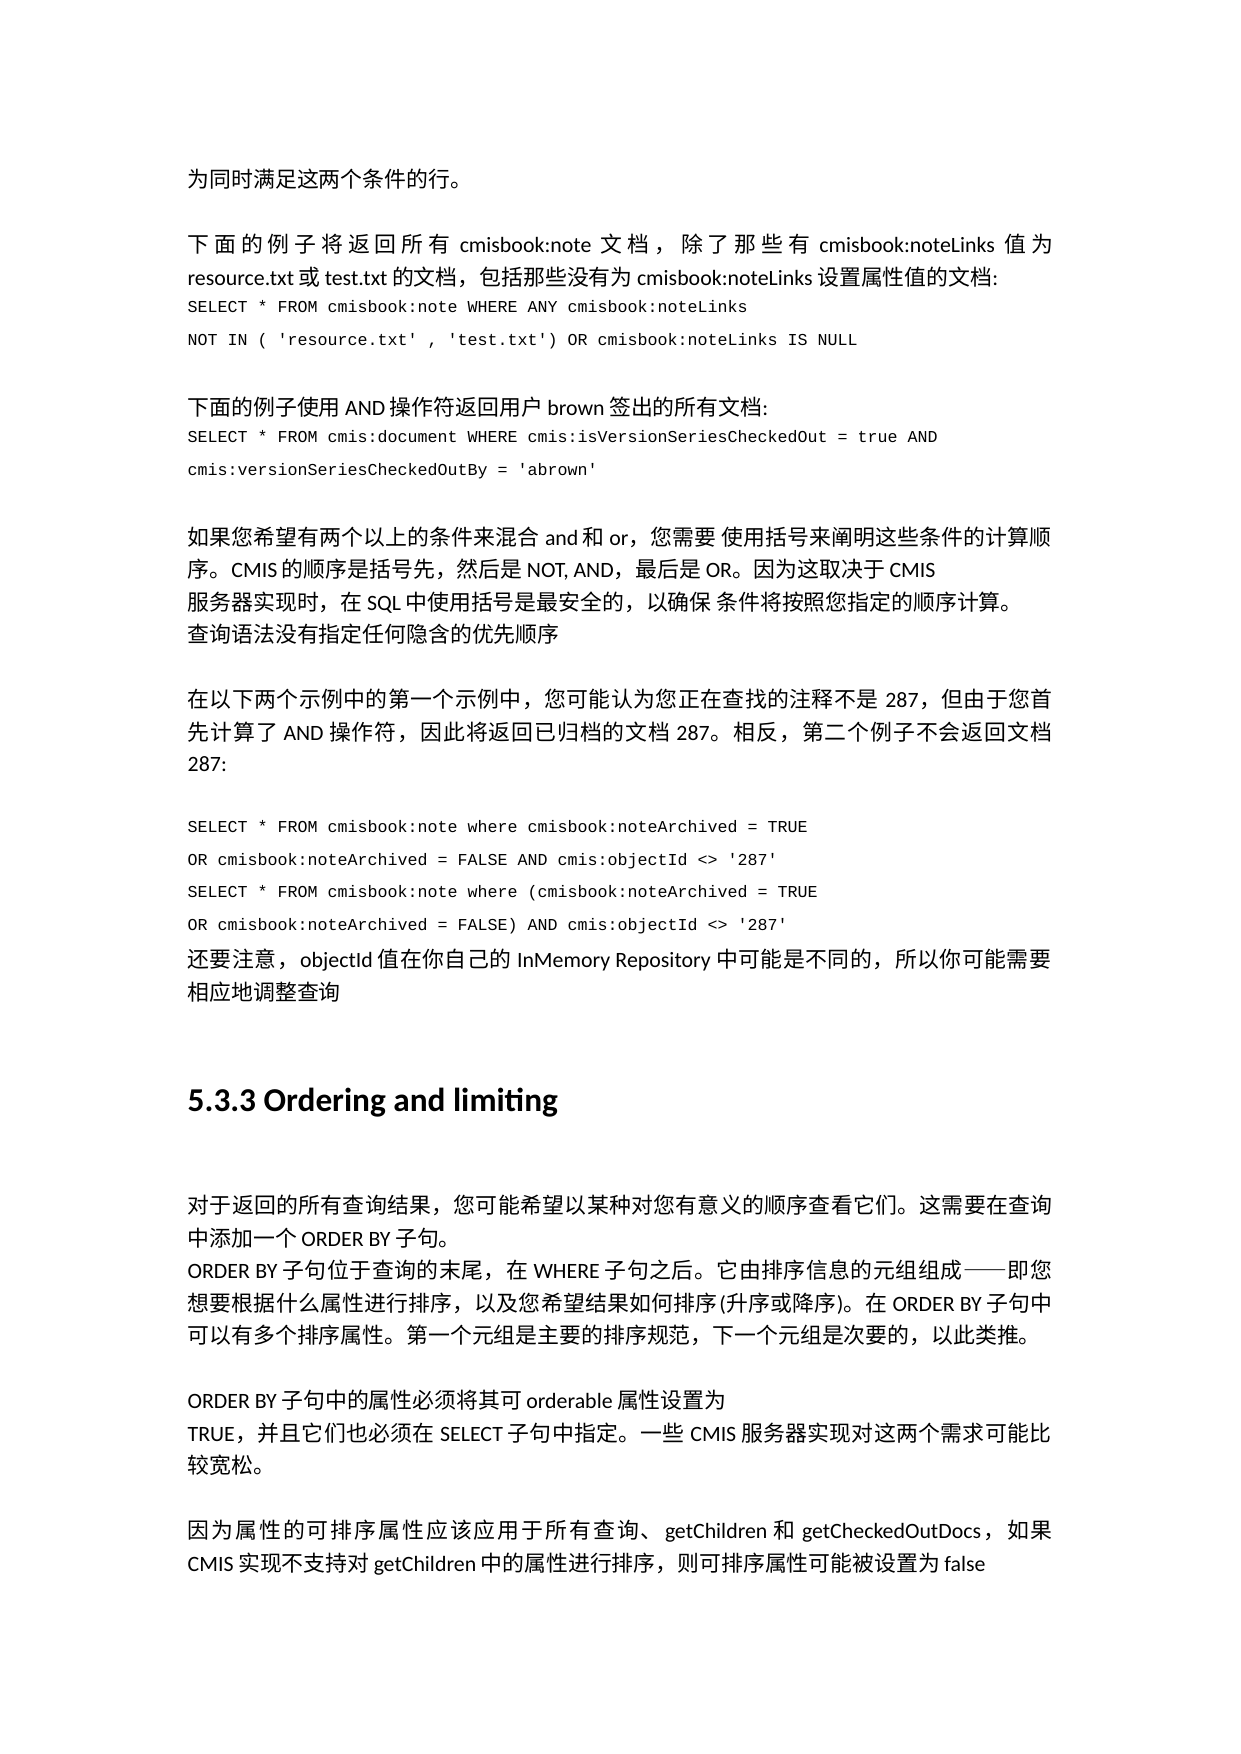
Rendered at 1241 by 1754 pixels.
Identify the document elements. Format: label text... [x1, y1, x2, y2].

text OR cmisbook:noteArchived = FALSE AND cmis:objectId <> '287' [187, 844, 1053, 877]
text SELECT * FROM cmis:document WHERE cmis:isVersionSeriesCheckedOut = true AND [187, 422, 1053, 454]
text SELECT * FROM cmisbook:note where (cmisbook:noteArchived = TRUE [187, 877, 1053, 909]
text OR cmisbook:noteArchived = FALSE) AND cmis:objectId <> '287' [187, 909, 1053, 942]
text 还要注意，objectId值在你自己的InMemory Repository中可能是不同的，所以你可能需要相应地调整查询 [187, 942, 1053, 1007]
text 在以下两个示例中的第一个示例中，您可能认为您正在查找的注释不是287，但由于您首先计算了AND操作符，因此将返回已归档的文档287。相反，第二个例子不会返回文档287: [187, 682, 1053, 779]
text 如果您希望有两个以上的条件来混合and和or，您需要 使用括号来阐明这些条件的计算顺序。CMIS的顺序是括号先，然后是NOT, AND，最后是OR。因为这取决于CMIS [187, 519, 1053, 584]
text 下面的例子将返回所有cmisbook:note文档，除了那些有cmisbook:noteLinks值为resource.txt或test.txt的文档，包括那些没有为cmisbook:noteLinks设置属性值的文档: [187, 227, 1053, 292]
text cmis:versionSeriesCheckedOutBy = 'abrown' [187, 454, 1053, 487]
text 查询语法没有指定任何隐含的优先顺序 [187, 617, 1053, 649]
text 服务器实现时，在SQL中使用括号是最安全的，以确保 条件将按照您指定的顺序计算。 [187, 584, 1053, 617]
text 对于返回的所有查询结果，您可能希望以某种对您有意义的顺序查看它们。这需要在查询中添加一个ORDER BY子句。 ORDER BY子句位于查询的末尾，在WHERE子句之后。它由排序信息的元组组成——即您想要根据什么属性进行排序，以及您希望结果如何排序(升序或降序)。在ORDER BY子句中可以有多个排序属性。第一个元组是主要的排序规范，下一个元组是次要的，以此类推。 [187, 1188, 1053, 1350]
text SELECT * FROM cmisbook:note WHERE ANY cmisbook:noteLinks [187, 292, 1053, 324]
text ORDER BY子句中的属性必须将其可orderable属性设置为 TRUE，并且它们也必须在SELECT子句中指定。一些CMIS服务器实现对这两个需求可能比较宽松。 [187, 1383, 1053, 1480]
text 下面的例子使用AND操作符返回用户brown签出的所有文档: [187, 389, 1053, 422]
subtitle 5.3.3 Ordering and limiting [187, 1067, 1053, 1132]
text NOT IN ( 'resource.txt' , 'test.txt') OR cmisbook:noteLinks IS NULL [187, 324, 1053, 357]
text SELECT * FROM cmisbook:note where cmisbook:noteArchived = TRUE [187, 812, 1053, 844]
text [187, 1513, 1053, 1578]
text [187, 162, 1053, 194]
